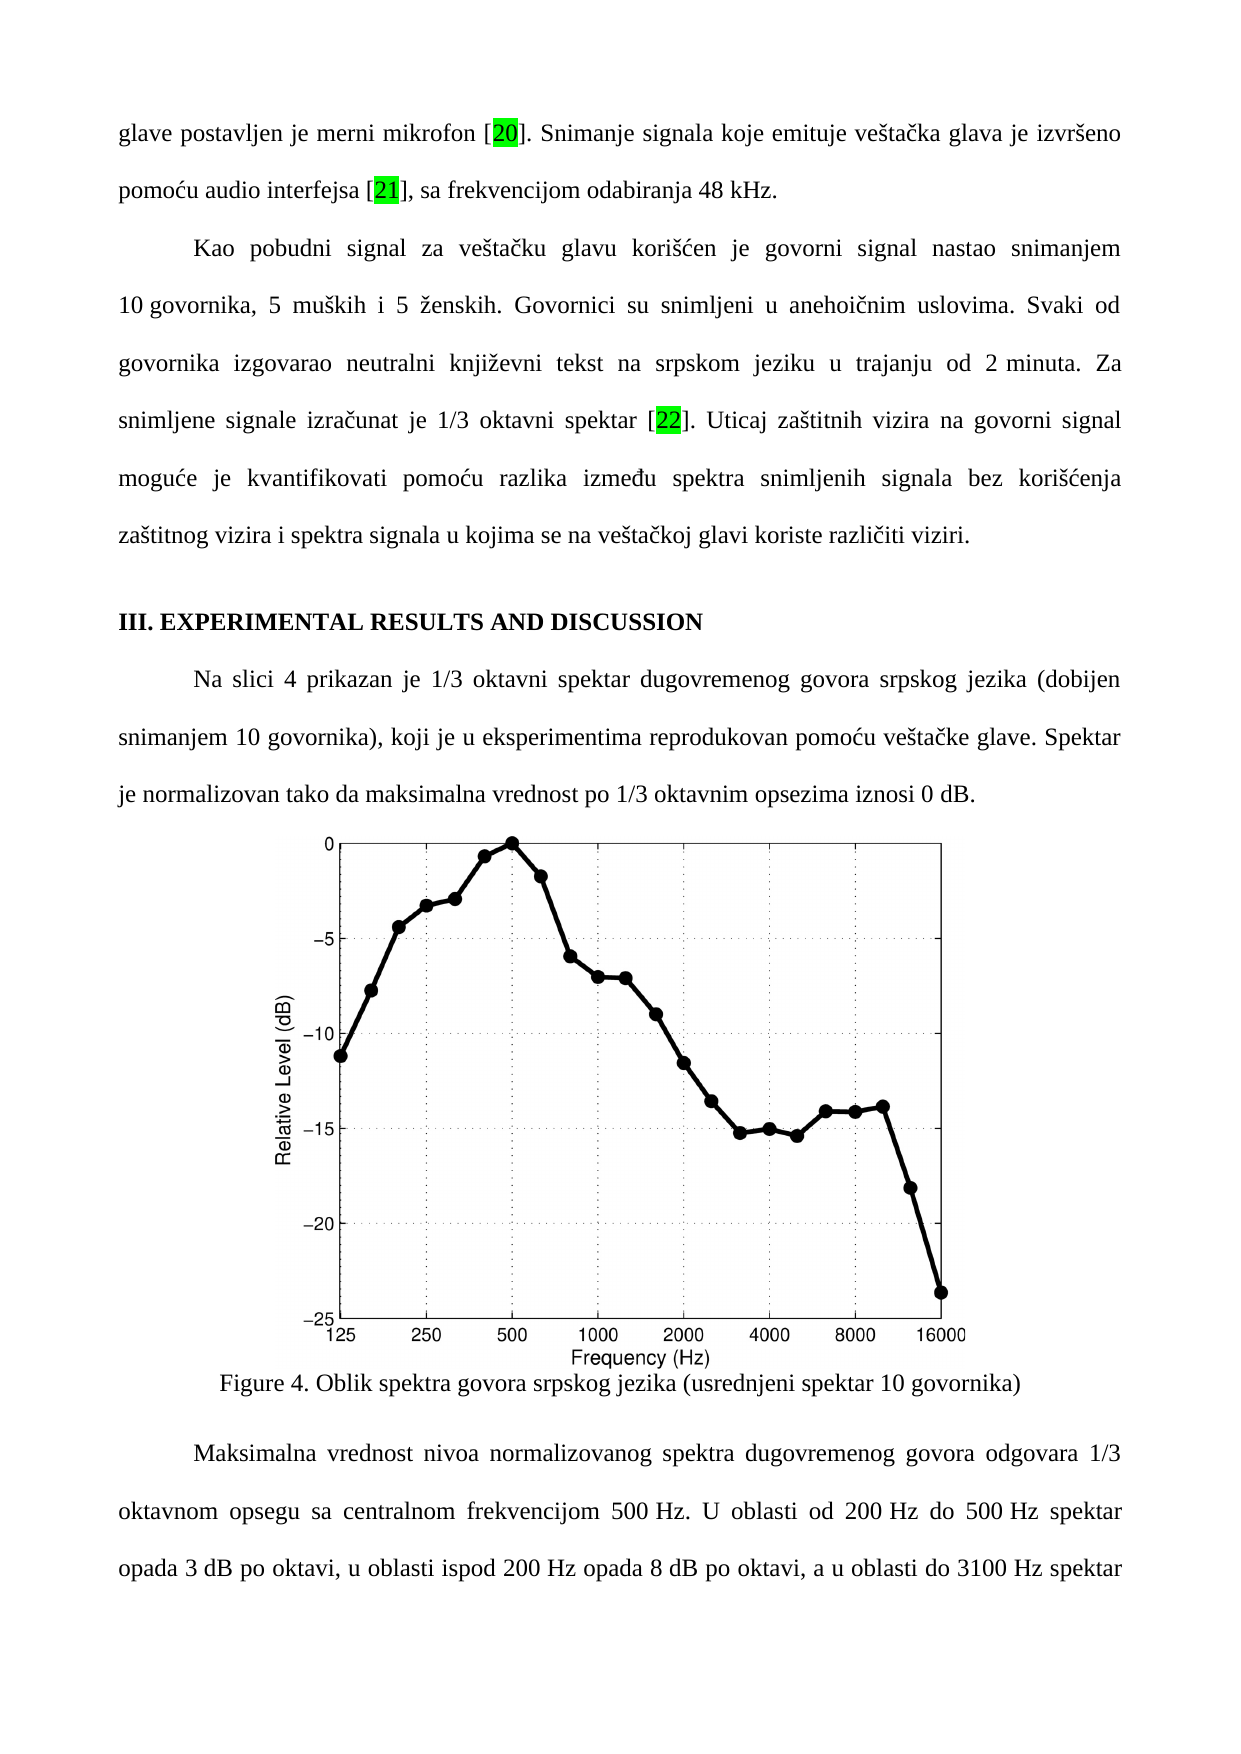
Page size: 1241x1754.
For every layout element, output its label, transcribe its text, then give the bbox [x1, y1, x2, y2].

text Na slici 4 prikazan je 1/3 oktavni spektar dugovremenog govora srpskog jezika (dobijen snimanjem 10 govornika), koji je u eksperimentima reprodukovan pomoću veštačke glave. Spektar je normalizovan tako da maksimalna vrednost po 1/3 oktavnim opsezima iznosi 0 dB. [118, 664, 1122, 808]
text III. EXPERIMENTAL RESULTS AND DISCUSSION [118, 607, 1122, 636]
picture [275, 836, 966, 1369]
text Kao pobudni signal za veštačku glavu korišćen je govorni signal nastao snimanjem 10 govornika, 5 muških i 5 ženskih. Govornici su snimljeni u anehoičnim uslovima. Svaki od govornika izgovarao neutralni književni tekst na srpskom jeziku u trajanju od 2 minuta. Za snimljene signale izračunat je 1/3 oktavni spektar [22]. Uticaj zaštitnih vizira na govorni signal moguće je kvantifikovati pomoću razlika između spektra snimljenih signala bez korišćenja zaštitnog vizira i spektra signala u kojima se na veštačkoj glavi koriste različiti viziri. [118, 233, 1122, 549]
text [118, 118, 1122, 204]
text Figure 4. Oblik spektra govora srpskog jezika (usrednjeni spektar 10 govornika) [118, 1368, 1122, 1397]
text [118, 1438, 1122, 1582]
